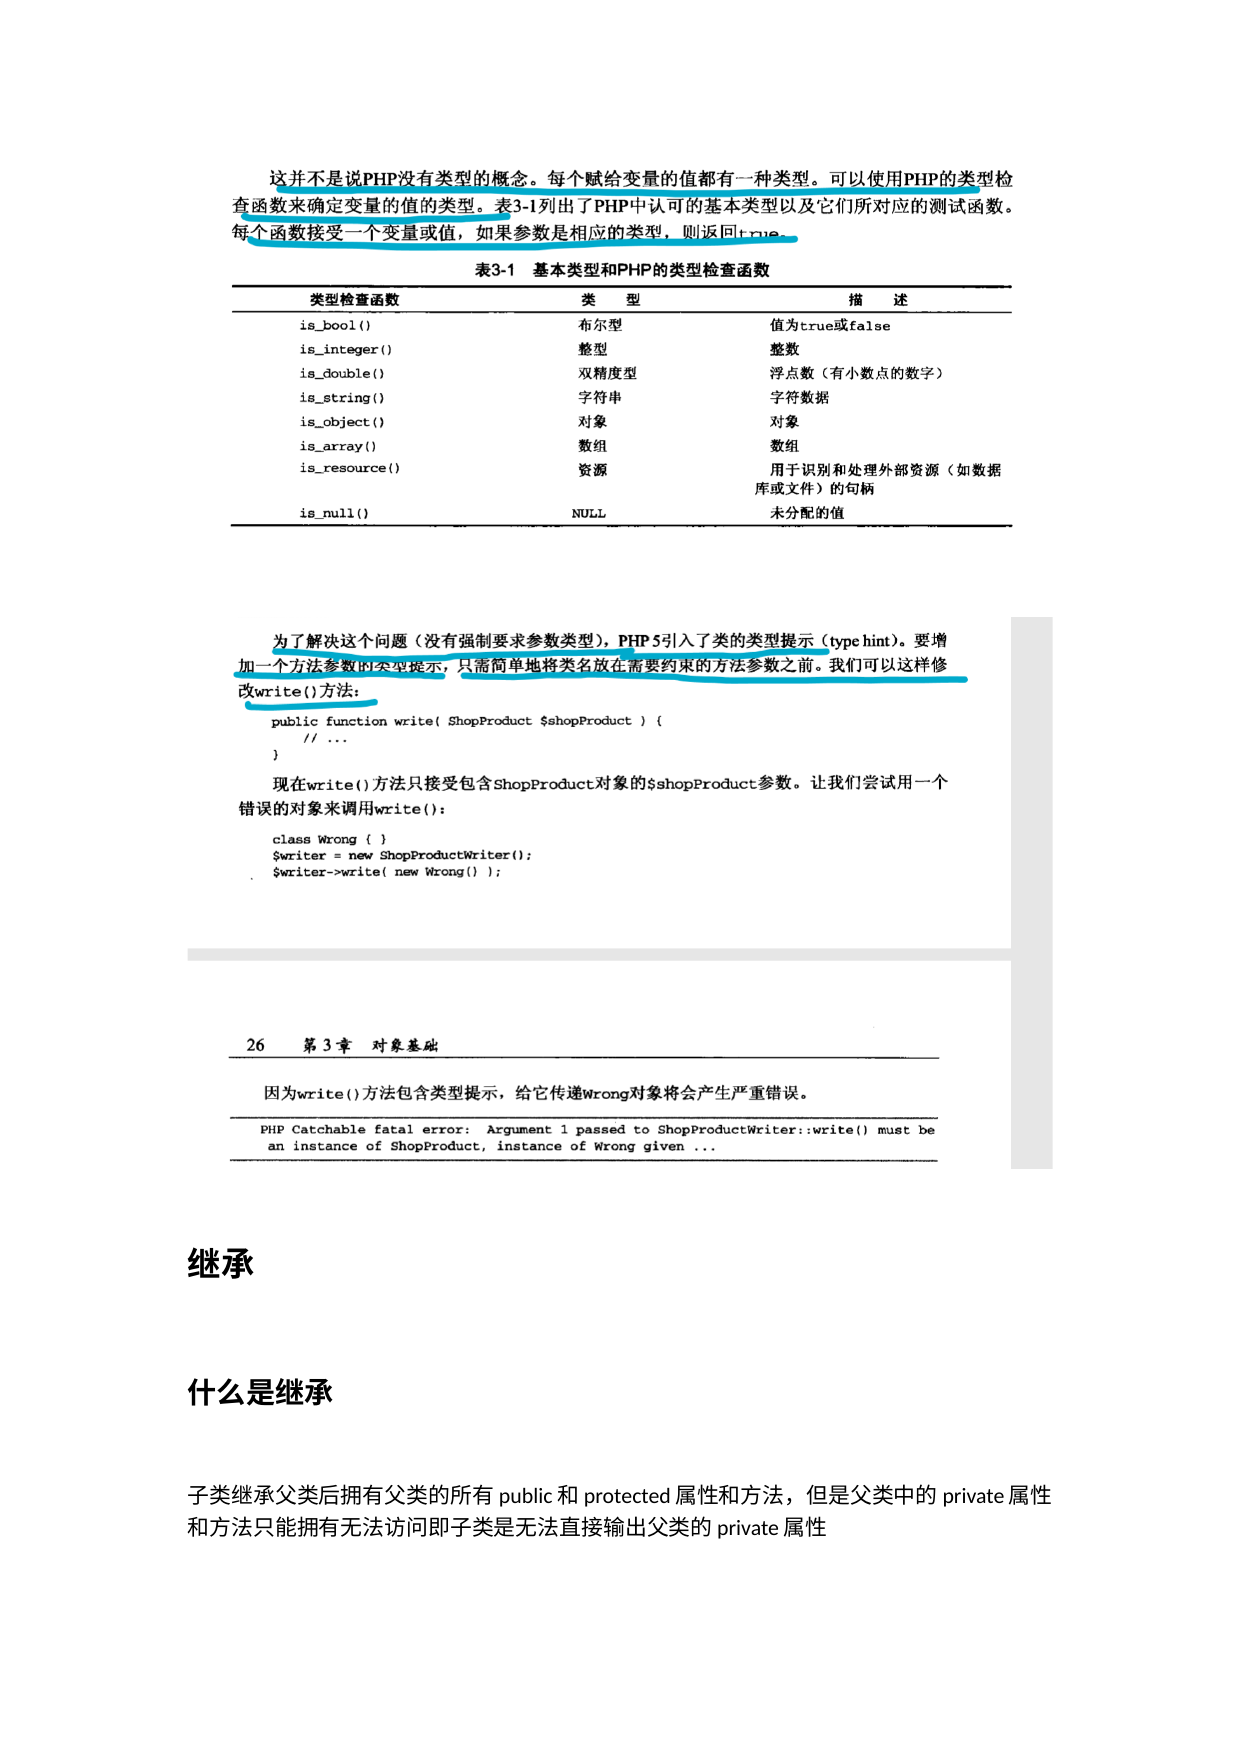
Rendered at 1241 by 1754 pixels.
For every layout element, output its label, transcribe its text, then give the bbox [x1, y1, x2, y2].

picture [187, 617, 1053, 1169]
subtitle 继承 [187, 1229, 1053, 1294]
text 子类继承父类后拥有父类的所有public 和protected属性和方法，但是父类中的private属性和方法只能拥有无法访问即子类是无法直接输出父类的private属性 [187, 1477, 1053, 1542]
picture [187, 162, 1053, 532]
subtitle 什么是继承 [187, 1358, 1053, 1423]
